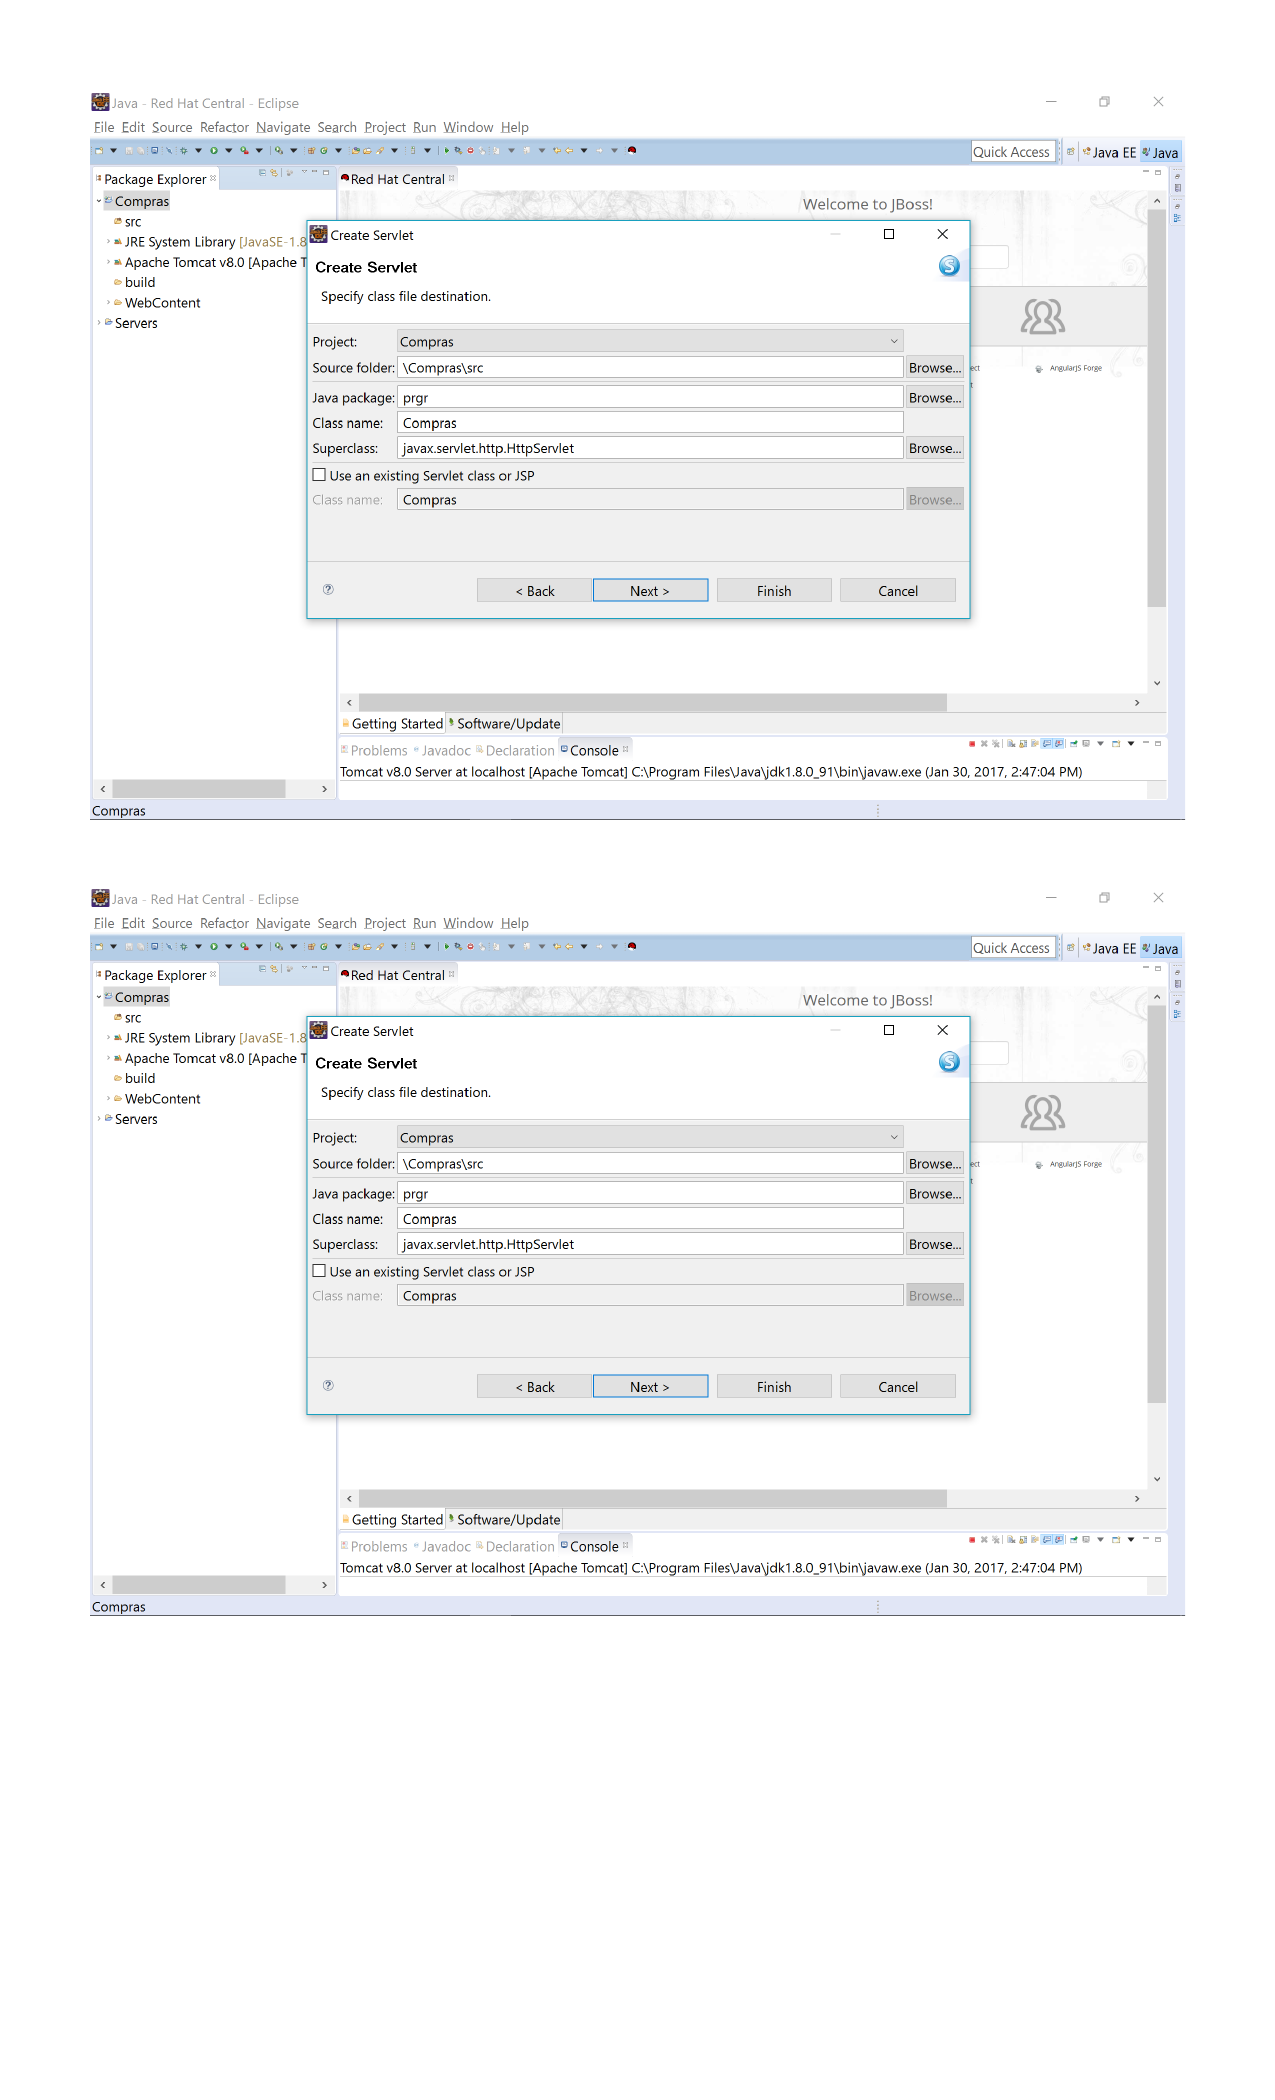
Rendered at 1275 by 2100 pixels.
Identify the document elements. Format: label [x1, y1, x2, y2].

picture [90, 90, 1186, 820]
picture [90, 885, 1186, 1616]
